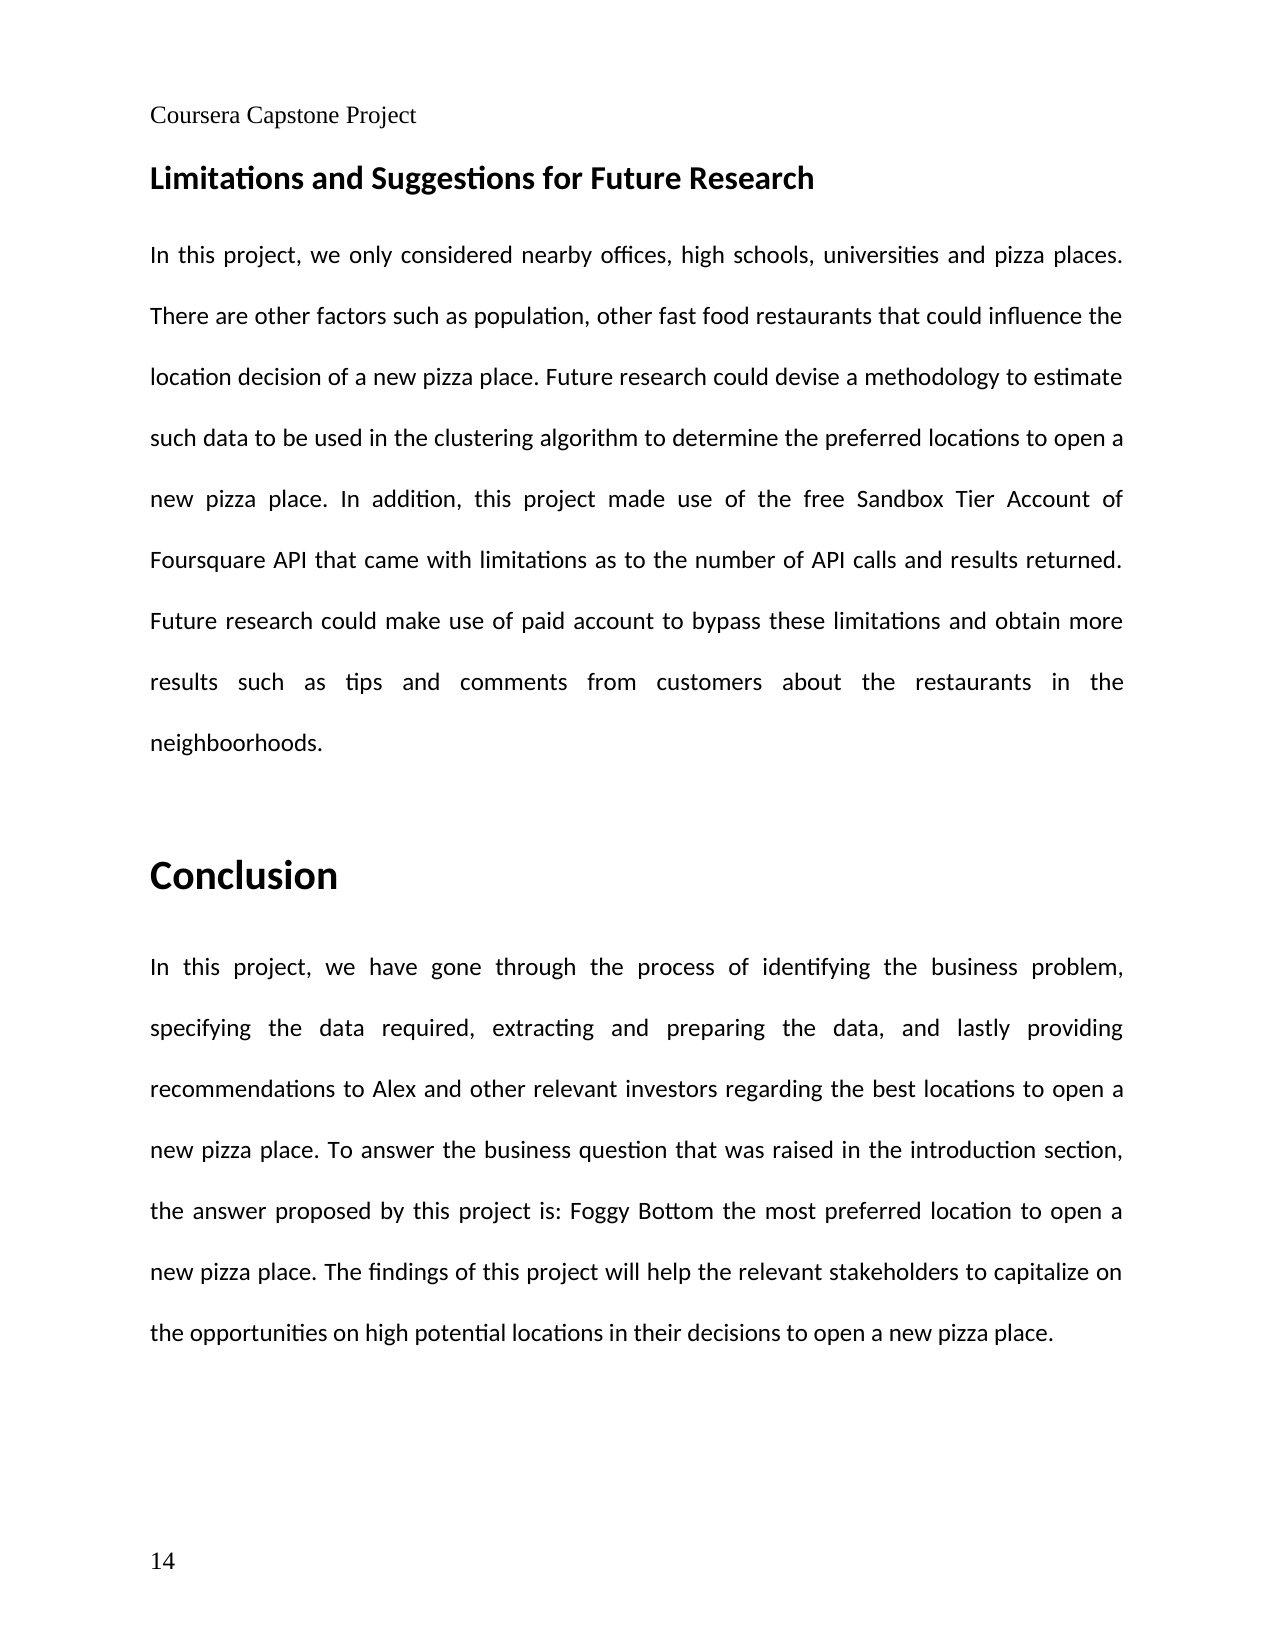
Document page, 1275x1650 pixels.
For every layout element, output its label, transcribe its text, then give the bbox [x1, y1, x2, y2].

text In this project, we have gone through the process of identifying the business problem, specifying the data required, extracting and preparing the data, and lastly providing recommendations to Alex and other relevant investors regarding the best locations to open a new pizza place. To answer the business question that was raised in the introduction section, the answer proposed by this project is: Foggy Bottom the most preferred location to open a new pizza place. The findings of this project will help the relevant stakeholders to capitalize on the opportunities on high potential locations in their decisions to open a new pizza place. [150, 951, 1125, 1348]
text Conclusion [150, 849, 1125, 900]
text Limitations and Suggestions for Future Research [150, 157, 1125, 198]
text In this project, we only considered nearby offices, high schools, universities and pizza places. There are other factors such as population, other fast food restaurants that could influence the location decision of a new pizza place. Future research could devise a methodology to estimate such data to be used in the clustering algorithm to determine the preferred locations to open a new pizza place. In addition, this project made use of the free Sandbox Tier Account of Foursquare API that came with limitations as to the number of API calls and results returned. Future research could make use of paid account to bypass these limitations and obtain more results such as tips and comments from customers about the restaurants in the neighboorhoods. [150, 239, 1125, 758]
